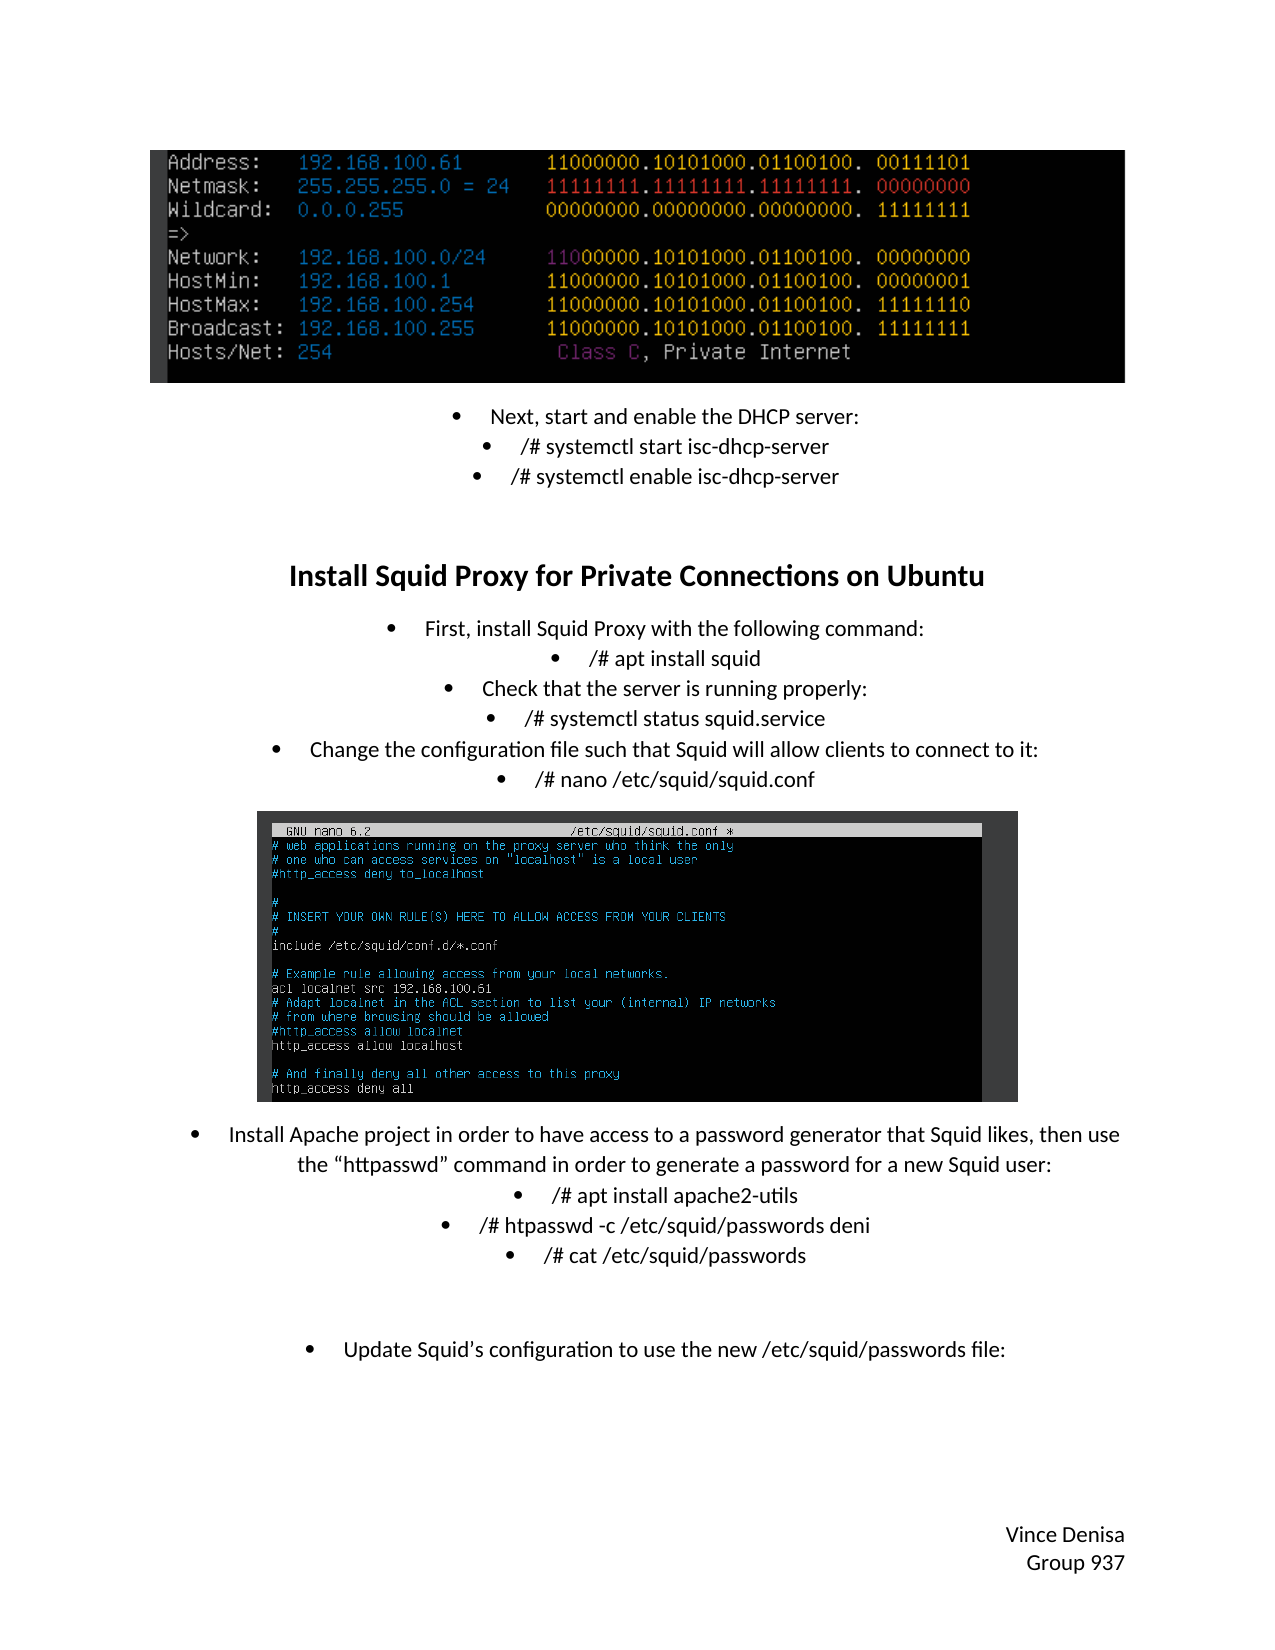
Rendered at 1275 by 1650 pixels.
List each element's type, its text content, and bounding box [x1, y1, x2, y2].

list First, install Squid Proxy with the following command: [187, 614, 1125, 642]
list /# apt install squid [187, 644, 1125, 672]
list Change the configuration file such that Squid will allow clients to connect to it: [187, 735, 1125, 763]
list /# systemctl start isc-dhcp-server [187, 432, 1125, 460]
list Check that the server is running properly: [187, 674, 1125, 702]
list Next, start and enable the DHCP server: [187, 402, 1125, 430]
list /# nano /etc/squid/squid.conf [187, 765, 1125, 793]
list /# systemctl status squid.service [187, 704, 1125, 732]
list /# systemctl enable isc-dhcp-server [187, 462, 1125, 490]
list /# cat /etc/squid/passwords [187, 1241, 1125, 1269]
list Update Squid’s configuration to use the new /etc/squid/passwords file: [187, 1335, 1125, 1363]
picture [257, 811, 1018, 1102]
list /# apt install apache2-utils [187, 1181, 1125, 1209]
list /# htpasswd -c /etc/squid/passwords deni [187, 1211, 1125, 1239]
list Install Apache project in order to have access to a password generator that Squid likes, then use the “httpasswd” command in order to generate a password for a new Squid user: [187, 1120, 1125, 1178]
text Install Squid Proxy for Private Connections on Ubuntu [150, 556, 1125, 594]
picture [150, 150, 1125, 383]
